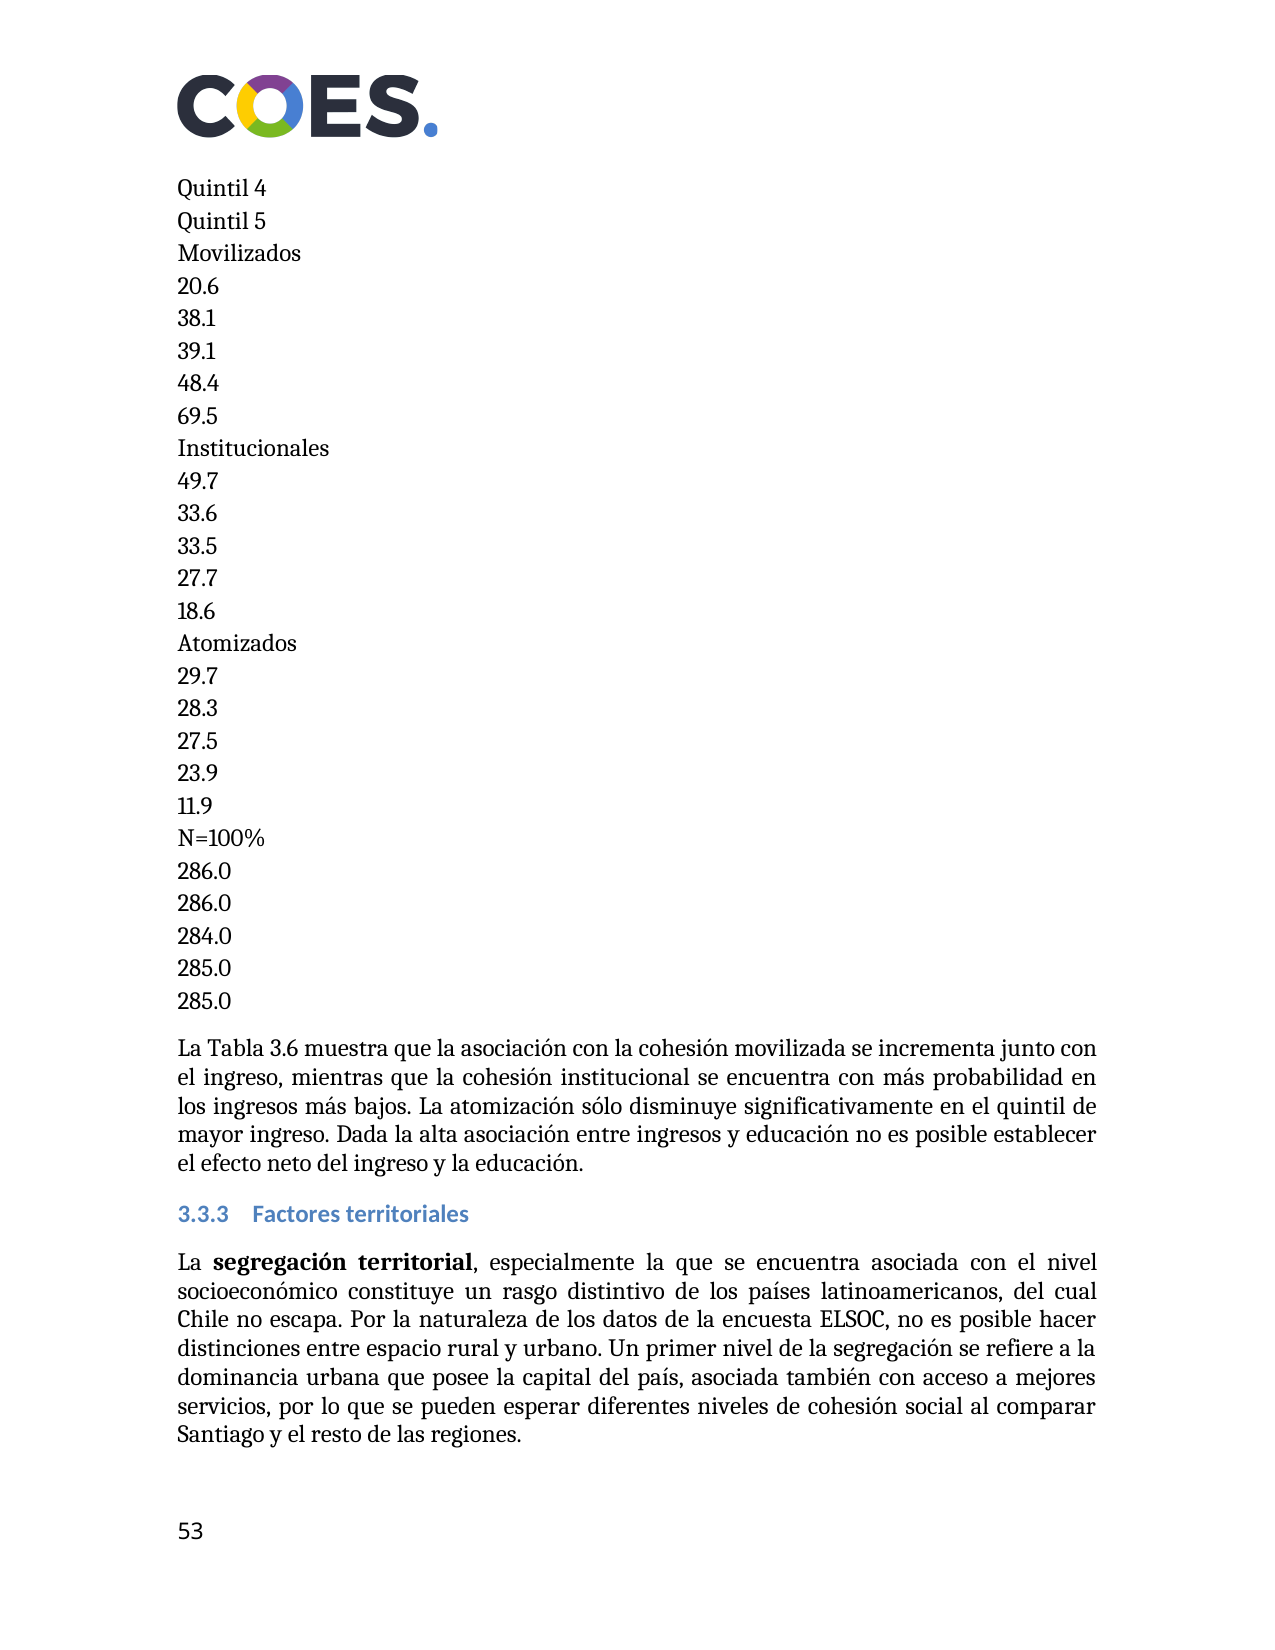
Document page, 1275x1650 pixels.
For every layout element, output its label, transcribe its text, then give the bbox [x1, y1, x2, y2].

text 285.0 [177, 954, 1098, 983]
text 33.5 [177, 532, 1098, 560]
text 284.0 [177, 922, 1098, 950]
text 48.4 [177, 369, 1098, 398]
text 285.0 [177, 987, 1098, 1015]
text Quintil 5 [177, 207, 1098, 235]
text 49.7 [177, 467, 1098, 495]
text 27.5 [177, 727, 1098, 755]
text La segregación territorial, especialmente la que se encuentra asociada con el nivel socioeconómico constituye un rasgo distintivo de los países latinoamericanos, del cual Chile no escapa. Por la naturaleza de los datos de la encuesta ELSOC, no es posible hacer distinciones entre espacio rural y urbano. Un primer nivel de la segregación se refiere a la dominancia urbana que posee la capital del país, asociada también con acceso a mejores servicios, por lo que se pueden esperar diferentes niveles de cohesión social al comparar Santiago y el resto de las regiones. [177, 1248, 1098, 1449]
text 11.9 [177, 792, 1098, 820]
text 20.6 [177, 272, 1098, 300]
text 39.1 [177, 337, 1098, 365]
subtitle 3.3.3 Factores territoriales [177, 1199, 1098, 1229]
text 28.3 [177, 694, 1098, 723]
text 69.5 [177, 402, 1098, 430]
text Movilizados [177, 239, 1098, 268]
text 18.6 [177, 597, 1098, 625]
text La Tabla 3.6 muestra que la asociación con la cohesión movilizada se incrementa junto con el ingreso, mientras que la cohesión institucional se encuentra con más probabilidad en los ingresos más bajos. La atomización sólo disminuye significativamente en el quintil de mayor ingreso. Dada la alta asociación entre ingresos y educación no es posible establecer el efecto neto del ingreso y la educación. [177, 1034, 1098, 1178]
text N=100% [177, 824, 1098, 853]
text 286.0 [177, 889, 1098, 918]
picture [177, 75, 438, 146]
text 29.7 [177, 662, 1098, 690]
text Quintil 4 [177, 174, 1098, 203]
text 286.0 [177, 857, 1098, 885]
text 27.7 [177, 564, 1098, 593]
text Atomizados [177, 629, 1098, 658]
text 33.6 [177, 499, 1098, 528]
text 38.1 [177, 304, 1098, 333]
text 23.9 [177, 759, 1098, 788]
text Institucionales [177, 434, 1098, 463]
